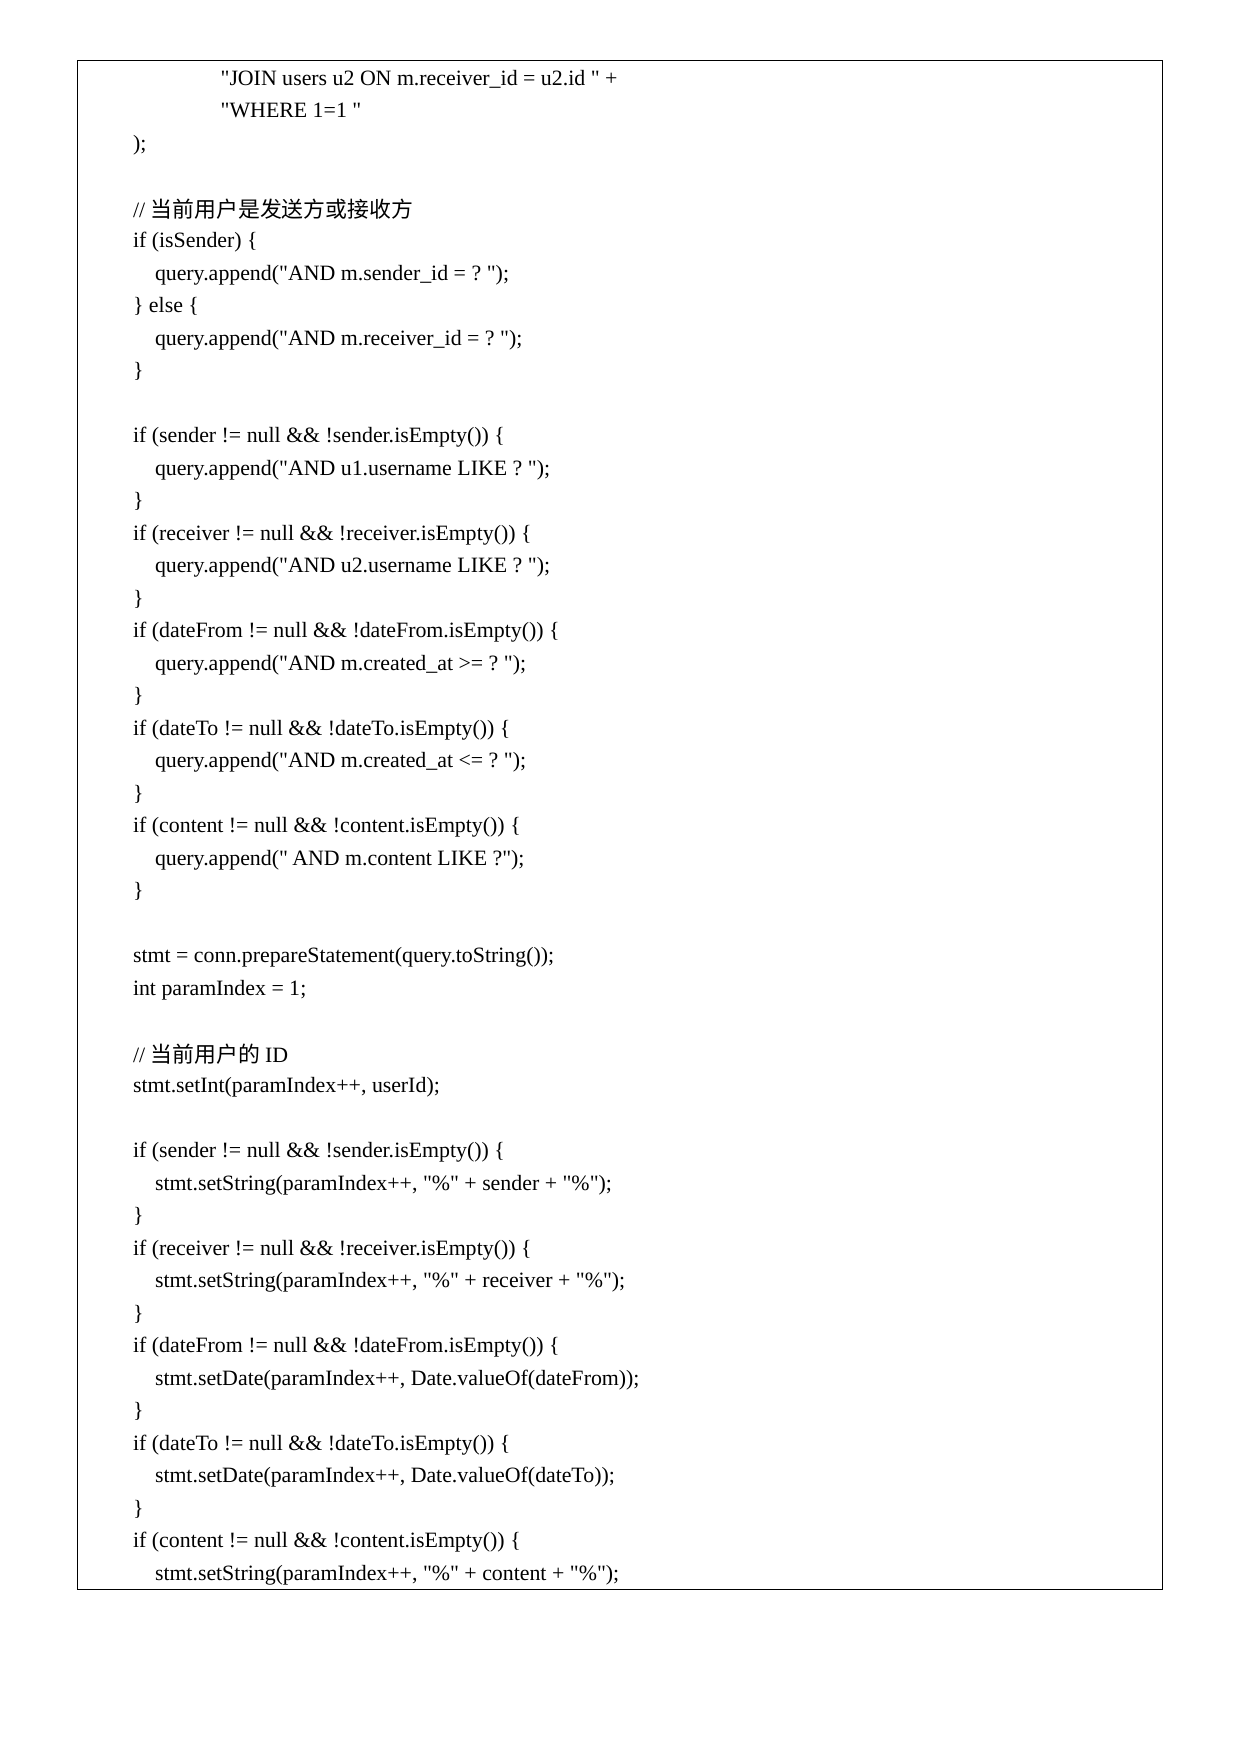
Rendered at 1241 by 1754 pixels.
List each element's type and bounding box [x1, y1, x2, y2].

table_cell [78, 61, 1162, 1589]
